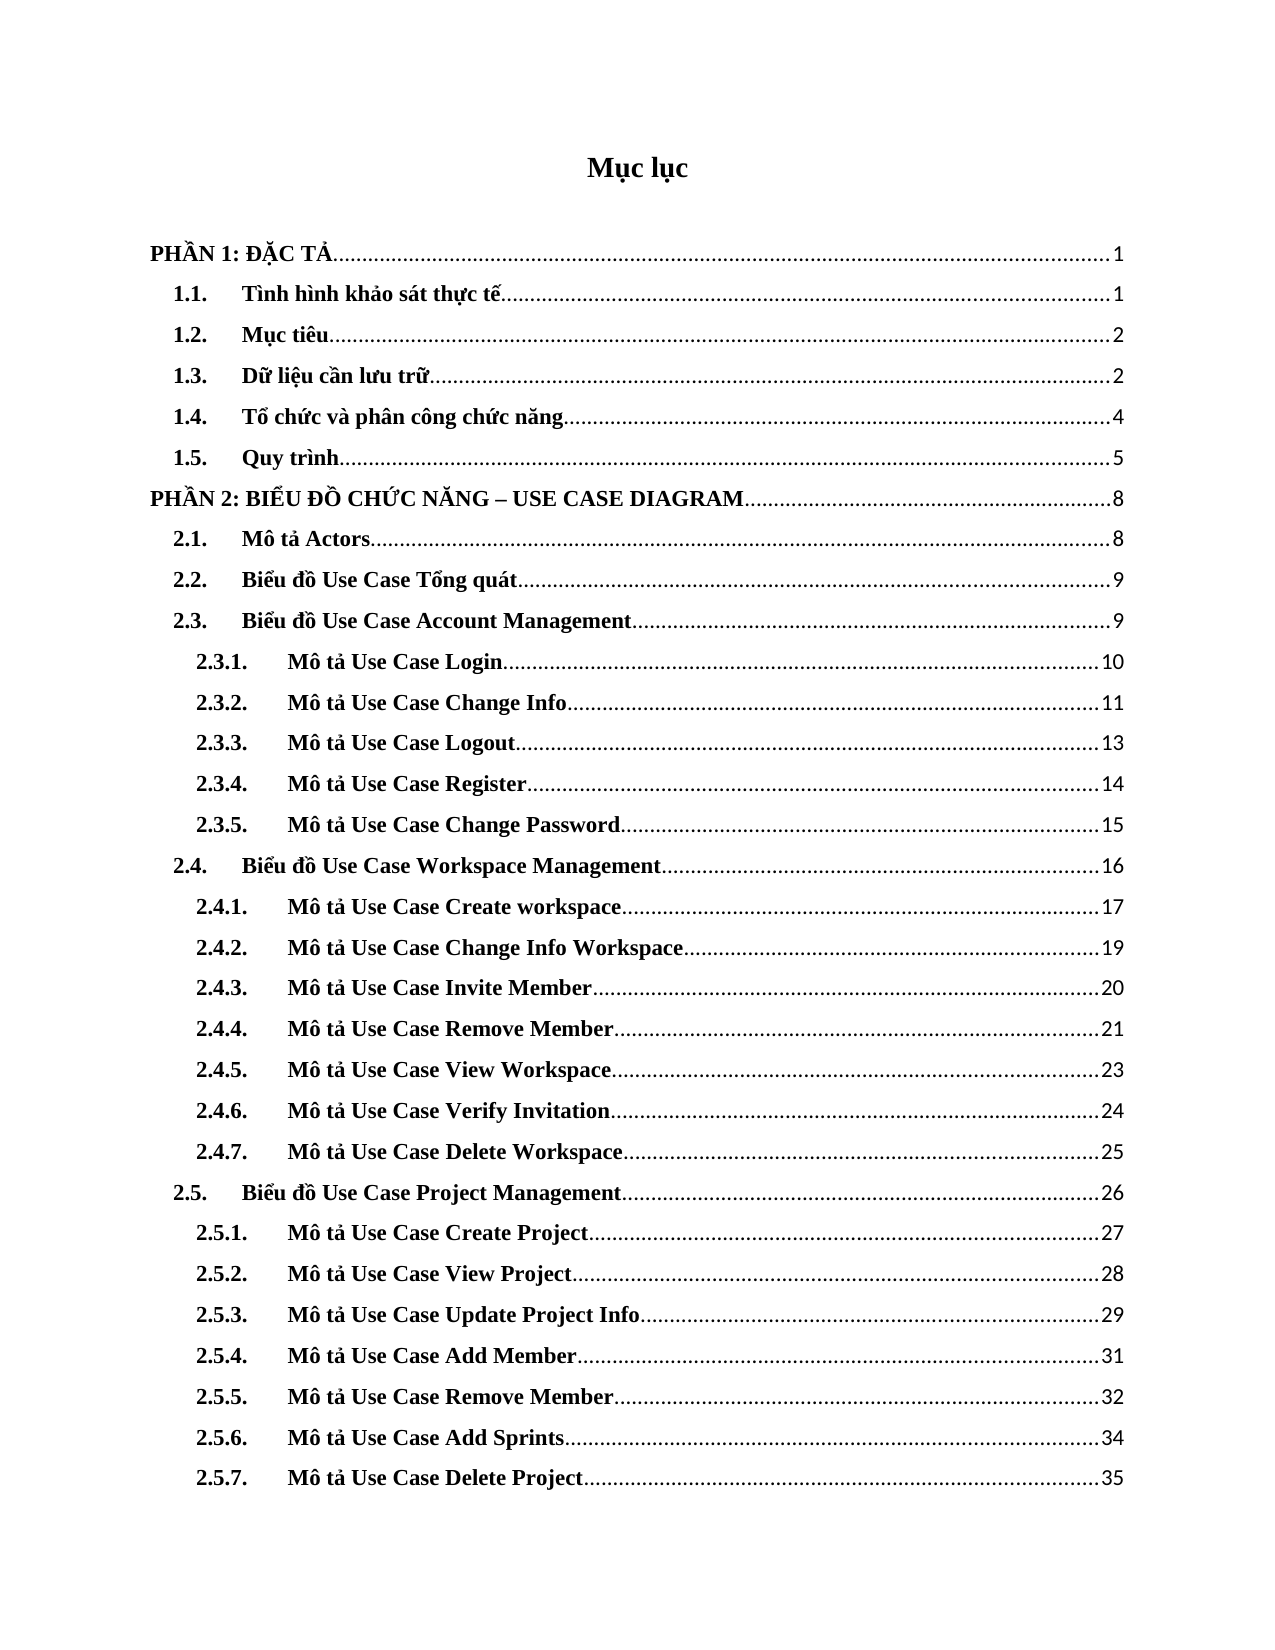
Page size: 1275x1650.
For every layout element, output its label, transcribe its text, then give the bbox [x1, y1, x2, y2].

text Mục lục [150, 150, 1125, 183]
